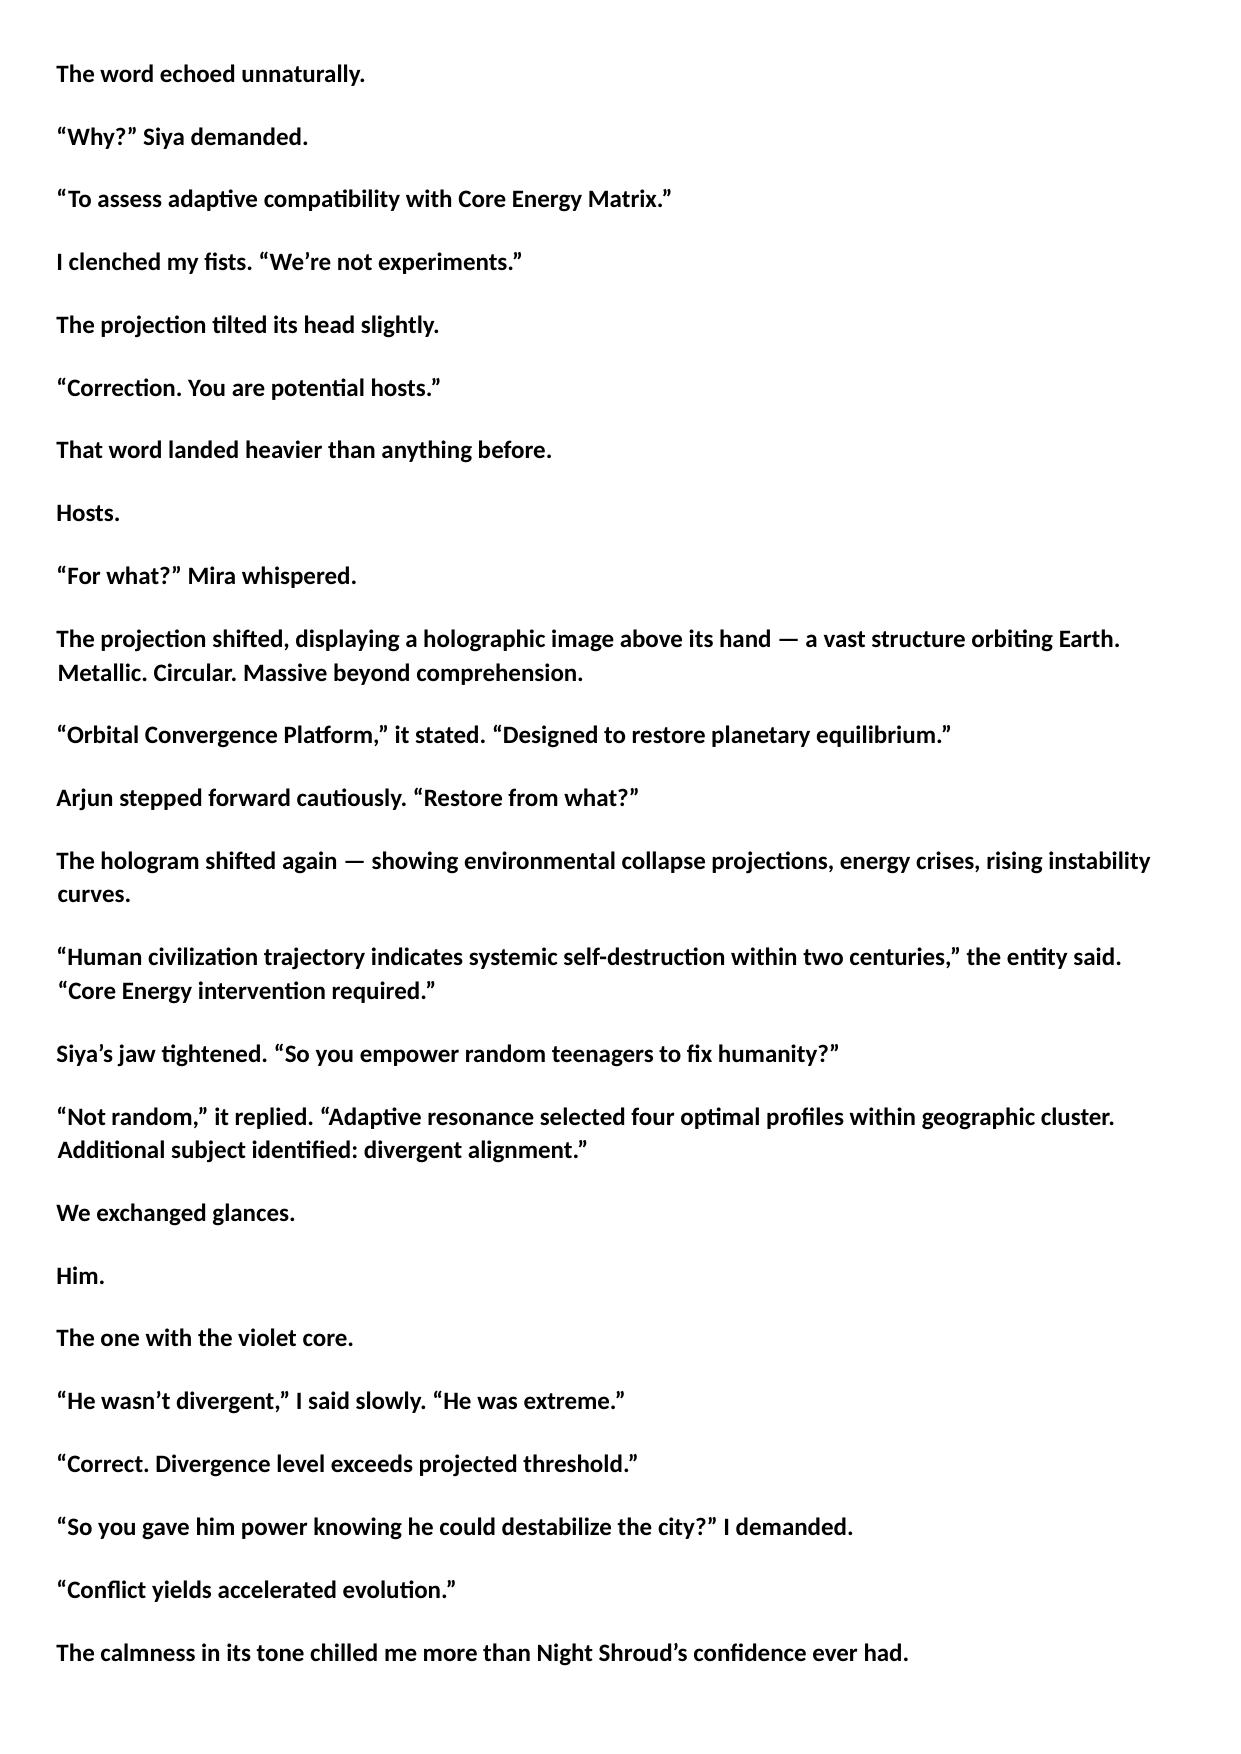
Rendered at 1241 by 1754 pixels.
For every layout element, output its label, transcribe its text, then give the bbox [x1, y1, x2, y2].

text The word echoed unnaturally. [56, 58, 1181, 88]
text I clenched my fists. “We’re not experiments.” [56, 246, 1181, 277]
text “Correct. Divergence level exceeds projected threshold.” [56, 1448, 1181, 1479]
text That word landed heavier than anything before. [56, 435, 1181, 465]
text “Correction. You are potential hosts.” [56, 372, 1181, 402]
text “Orbital Convergence Platform,” it stated. “Designed to restore planetary equilibrium.” [56, 719, 1181, 750]
text “For what?” Mira whispered. [56, 560, 1181, 591]
text “He wasn’t divergent,” I said slowly. “He was extreme.” [56, 1385, 1181, 1416]
text “Human civilization trajectory indicates systemic self-destruction within two centuries,” the entity said. “Core Energy intervention required.” [56, 941, 1181, 1006]
text “So you gave him power knowing he could destabilize the city?” I demanded. [56, 1511, 1181, 1542]
text Him. [56, 1260, 1181, 1290]
text The hologram shifted again — showing environmental collapse projections, energy crises, rising instability curves. [56, 845, 1181, 909]
text The projection shifted, displaying a holographic image above its hand — a vast structure orbiting Earth. Metallic. Circular. Massive beyond comprehension. [56, 623, 1181, 687]
text “Conflict yields accelerated evolution.” [56, 1574, 1181, 1604]
text The projection tilted its head slightly. [56, 309, 1181, 339]
text “To assess adaptive compatibility with Core Energy Matrix.” [56, 183, 1181, 214]
text Arjun stepped forward cautiously. “Restore from what?” [56, 782, 1181, 813]
text We exchanged glances. [56, 1197, 1181, 1227]
text Siya’s jaw tightened. “So you empower random teenagers to fix humanity?” [56, 1038, 1181, 1068]
text The calmness in its tone chilled me more than Night Shroud’s confidence ever had. [56, 1637, 1181, 1667]
text The one with the violet core. [56, 1323, 1181, 1353]
text “Why?” Siya demanded. [56, 121, 1181, 151]
text Hosts. [56, 497, 1181, 528]
text “Not random,” it replied. “Adaptive resonance selected four optimal profiles within geographic cluster. Additional subject identified: divergent alignment.” [56, 1101, 1181, 1165]
